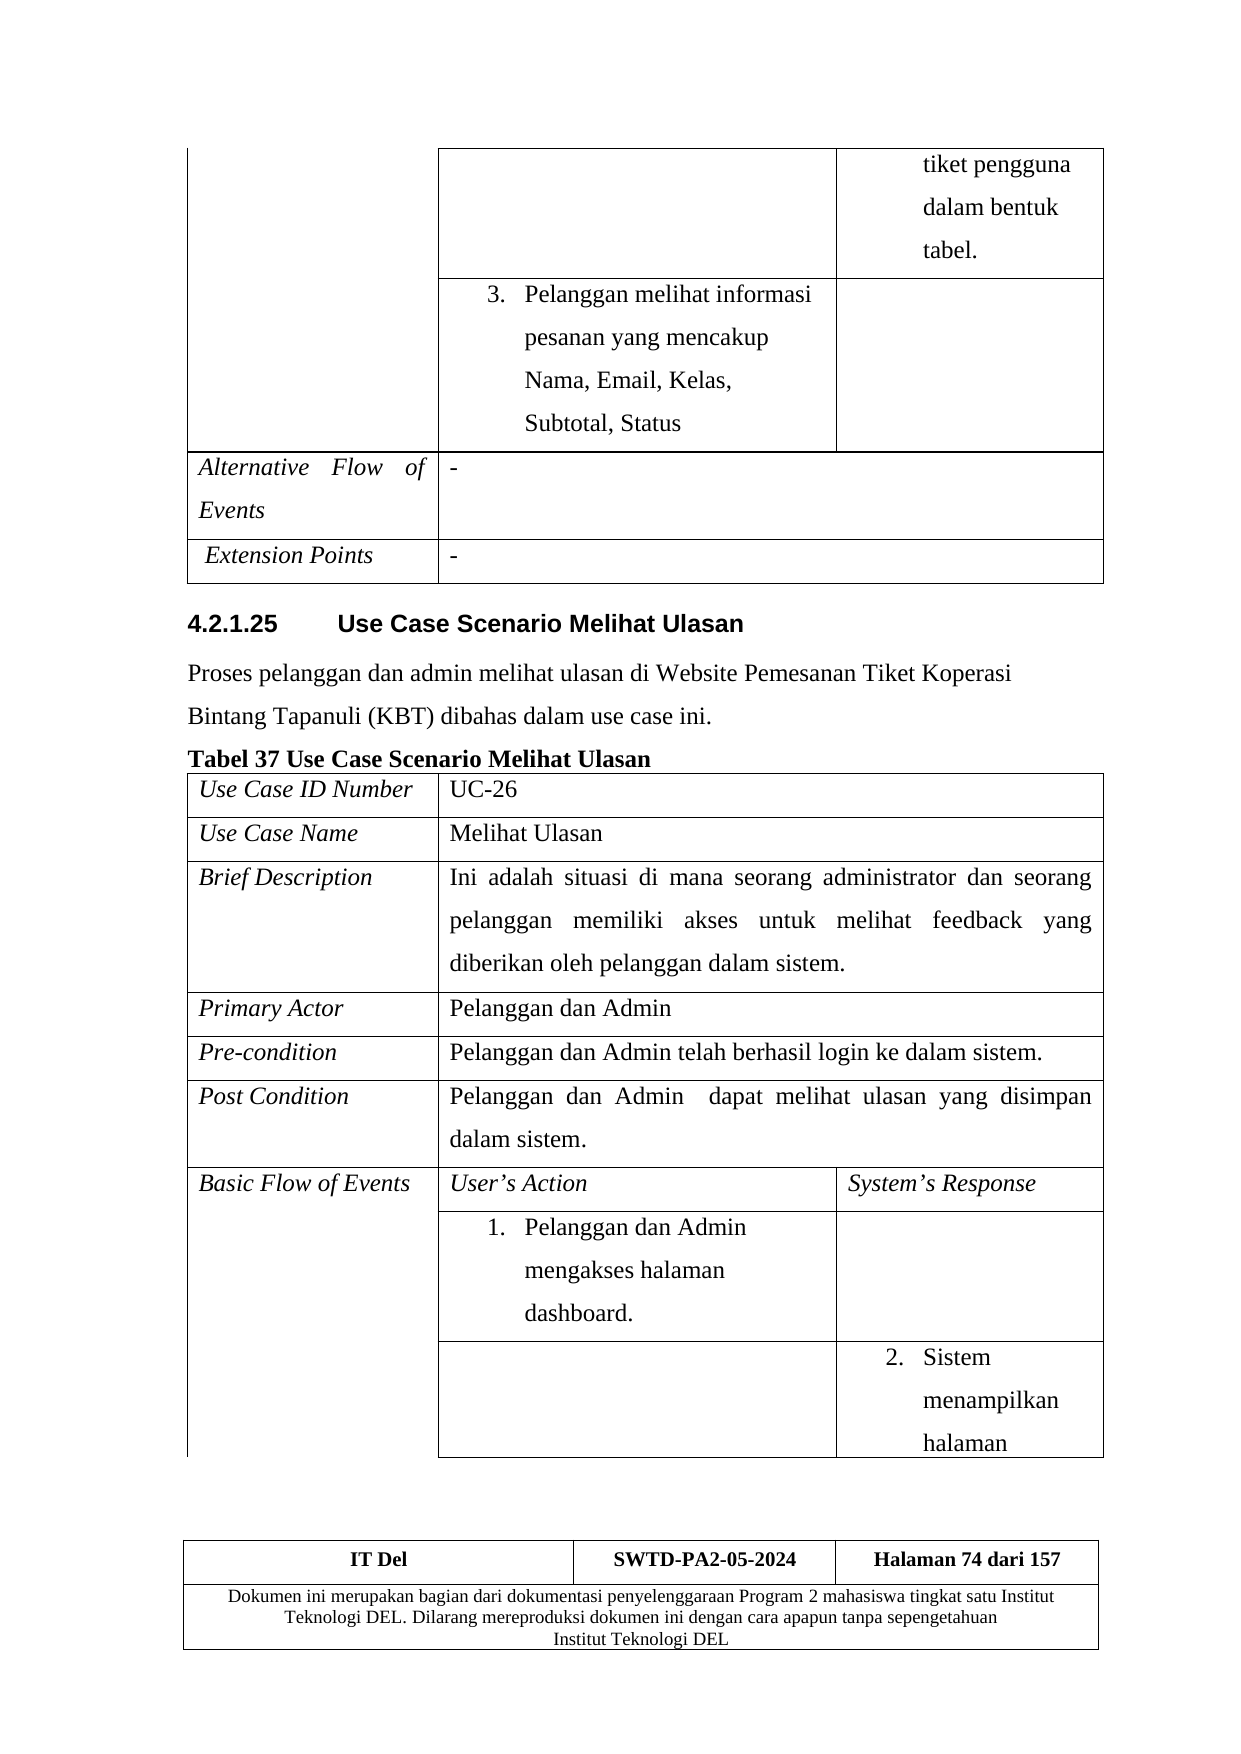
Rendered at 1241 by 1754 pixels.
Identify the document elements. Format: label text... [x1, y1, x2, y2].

table_cell User’s Action [439, 1168, 836, 1211]
table_cell Brief Description [188, 862, 438, 992]
table_cell [837, 540, 1103, 583]
table_cell Alternative Flow of Events [188, 453, 438, 539]
table_cell Ini adalah situasi di mana seorang administrator dan seorang pelanggan memiliki akses untuk melihat feedback yang diberikan oleh pelanggan dalam sistem. [439, 862, 1103, 992]
table_cell [837, 1212, 1103, 1341]
table_cell Pelanggan dan Admin mengakses halaman dashboard. [439, 1212, 836, 1341]
table_cell Melihat Ulasan [439, 818, 1103, 861]
subtitle Use Case Scenario Melihat Ulasan [187, 609, 1092, 637]
table_cell Extension Points [188, 540, 438, 583]
table_cell Pelanggan dan Admin [439, 993, 1103, 1036]
text Proses pelanggan dan admin melihat ulasan di Website Pemesanan Tiket Koperasi Bintang Tapanuli (KBT) dibahas dalam use case ini. [187, 658, 1092, 730]
table_header UC-26 [439, 774, 1103, 817]
table_cell - [439, 540, 837, 583]
table_cell [439, 149, 836, 278]
table_cell [188, 278, 438, 451]
table_cell Pelanggan dan Admin dapat melihat ulasan yang disimpan dalam sistem. [439, 1081, 1103, 1167]
table_header Use Case ID Number [188, 774, 438, 817]
table_cell Primary Actor [188, 993, 438, 1036]
table_cell [439, 1342, 836, 1457]
table_cell Post Condition [188, 1081, 438, 1167]
table_cell [837, 453, 1103, 539]
table_cell System’s Response [837, 1168, 1103, 1211]
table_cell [837, 1342, 1103, 1457]
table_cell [837, 149, 1103, 278]
table_cell - [439, 453, 837, 539]
table_cell Pre-condition [188, 1037, 438, 1080]
table_cell [837, 279, 1103, 451]
table_cell Pelanggan melihat informasi pesanan yang mencakup Nama, Email, Kelas, Subtotal, Status [439, 279, 836, 451]
table_cell Pelanggan dan Admin telah berhasil login ke dalam sistem. [439, 1037, 1103, 1080]
table_cell Basic Flow of Events [188, 1168, 438, 1457]
table_cell Use Case Name [188, 818, 438, 861]
